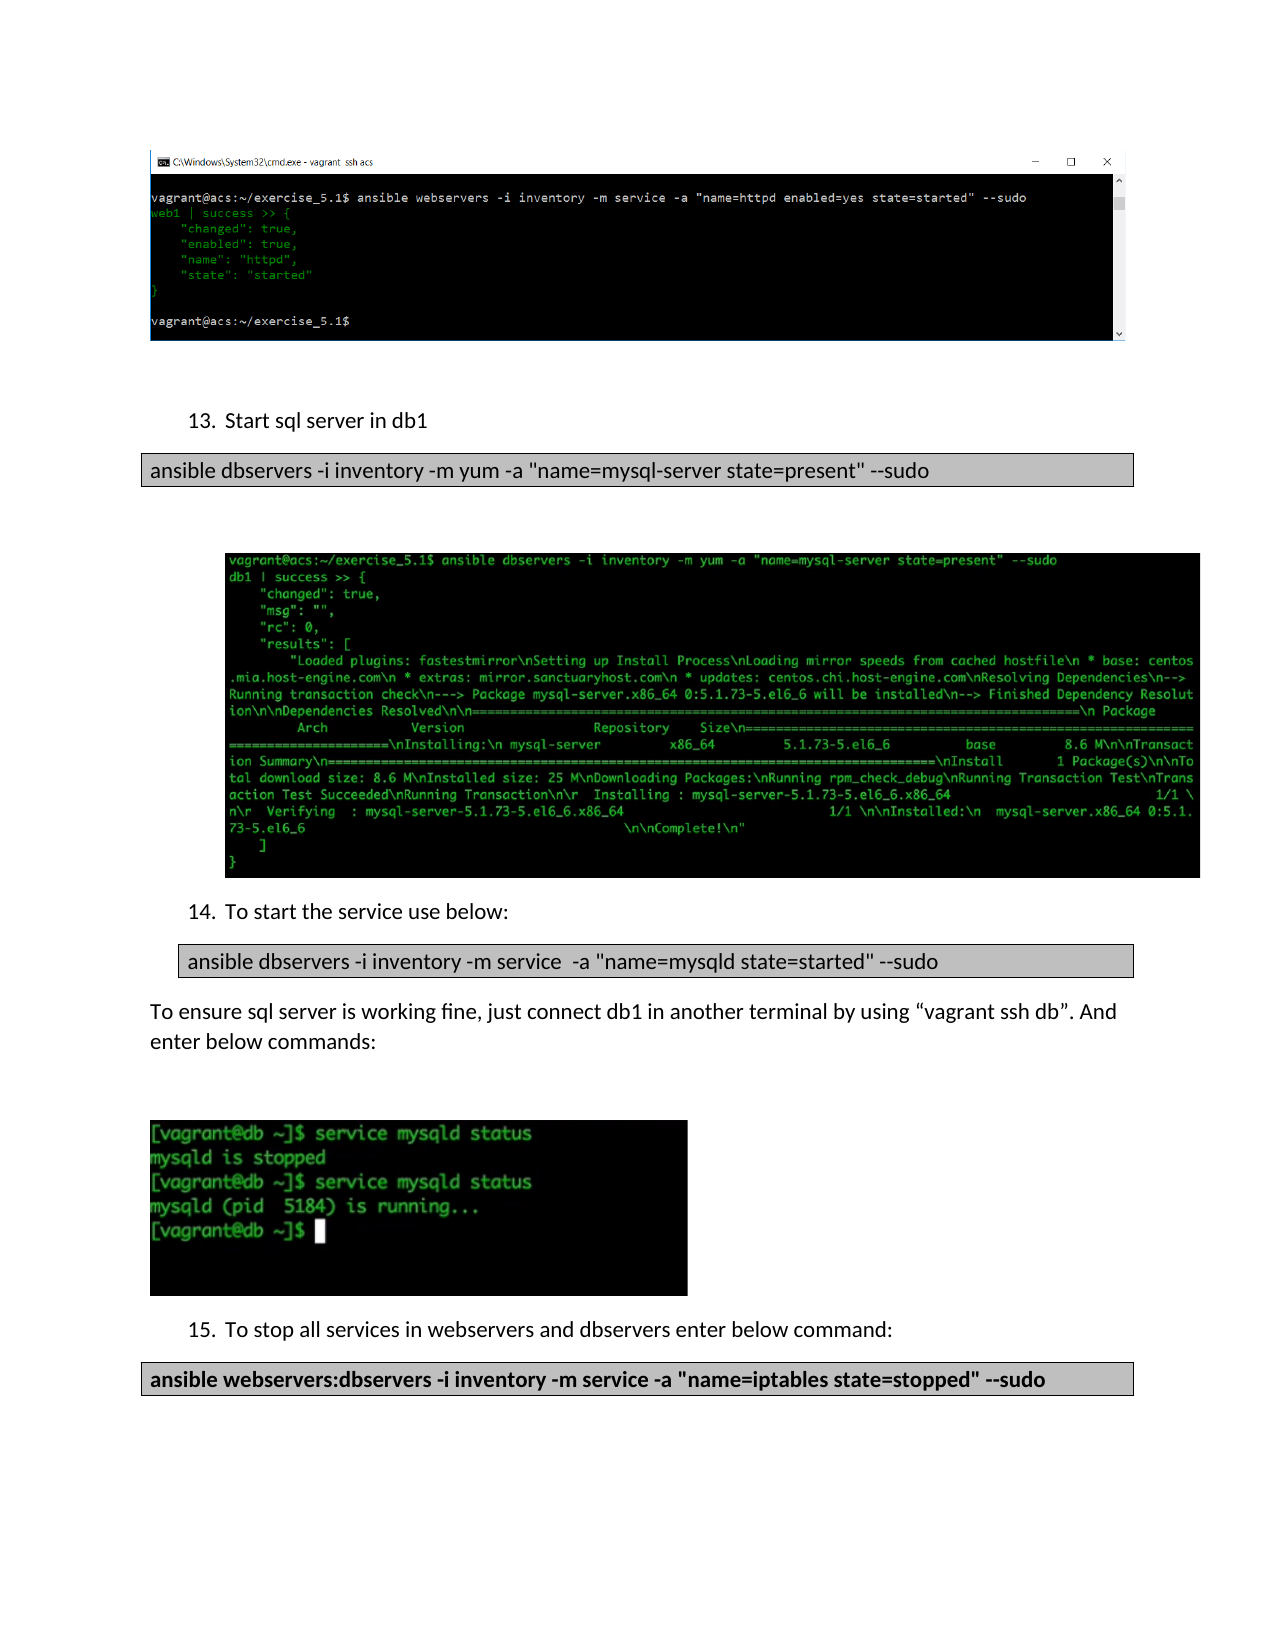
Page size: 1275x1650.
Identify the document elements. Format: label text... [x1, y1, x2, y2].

text To ensure sql server is working fine, just connect db1 in another terminal by using “vagrant ssh db”. And enter below commands: [150, 997, 1125, 1055]
picture [150, 150, 1125, 341]
picture [150, 1120, 688, 1296]
text ansible dbservers -i inventory -m service -a "name=mysqld state=started" --sudo [179, 945, 1133, 977]
text ansible webservers:dbservers -i inventory -m service -a "name=iptables state=stopped" --sudo [142, 1363, 1133, 1395]
list Start sql server in db1 [187, 406, 1125, 434]
list To start the service use below: [187, 897, 1125, 925]
list To stop all services in webservers and dbservers enter below command: [187, 1315, 1125, 1343]
picture [225, 553, 1200, 878]
text ansible dbservers -i inventory -m yum -a "name=mysql-server state=present" --sudo [142, 454, 1133, 486]
